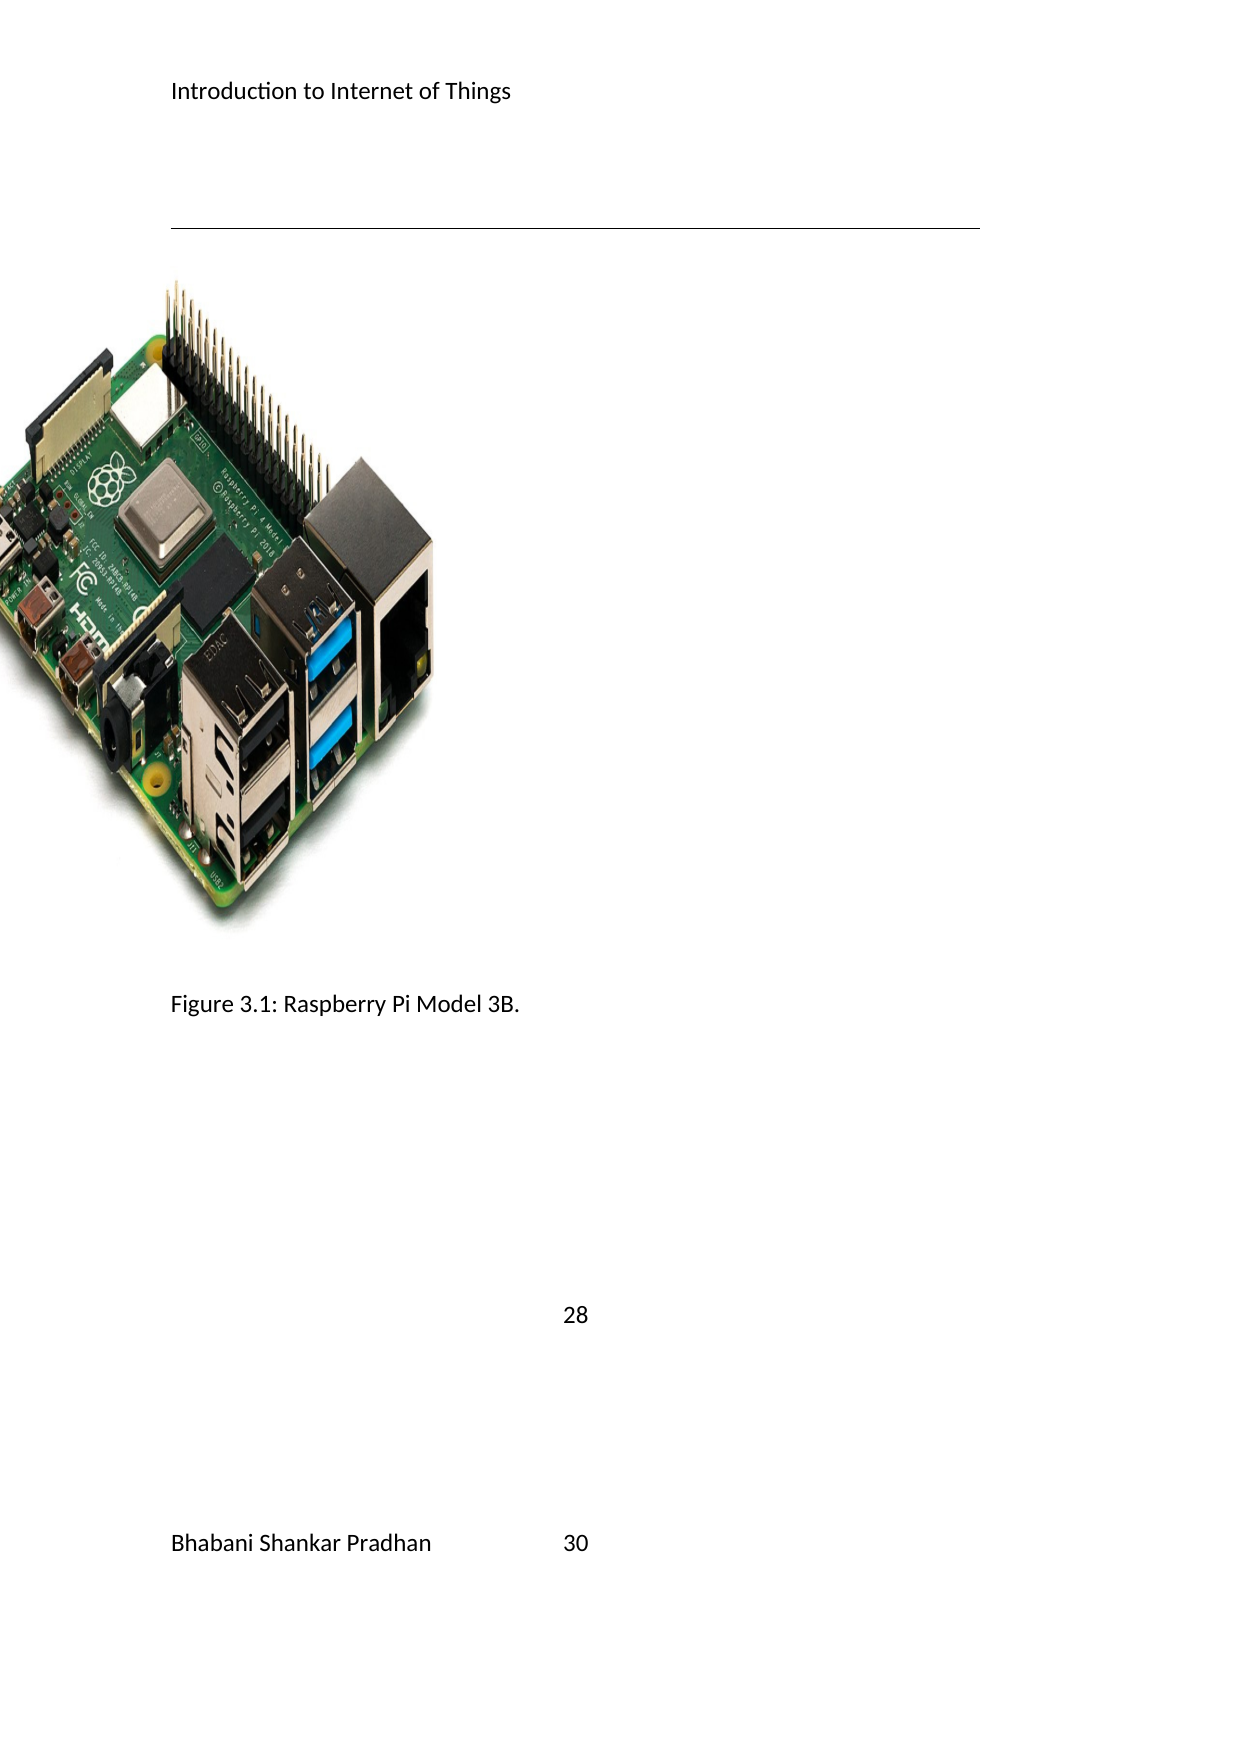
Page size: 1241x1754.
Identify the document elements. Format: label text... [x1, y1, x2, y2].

picture [0, 265, 438, 952]
text Figure 3.1: Raspberry Pi Model 3B. [171, 988, 980, 1019]
text 28 [239, 1299, 912, 1329]
